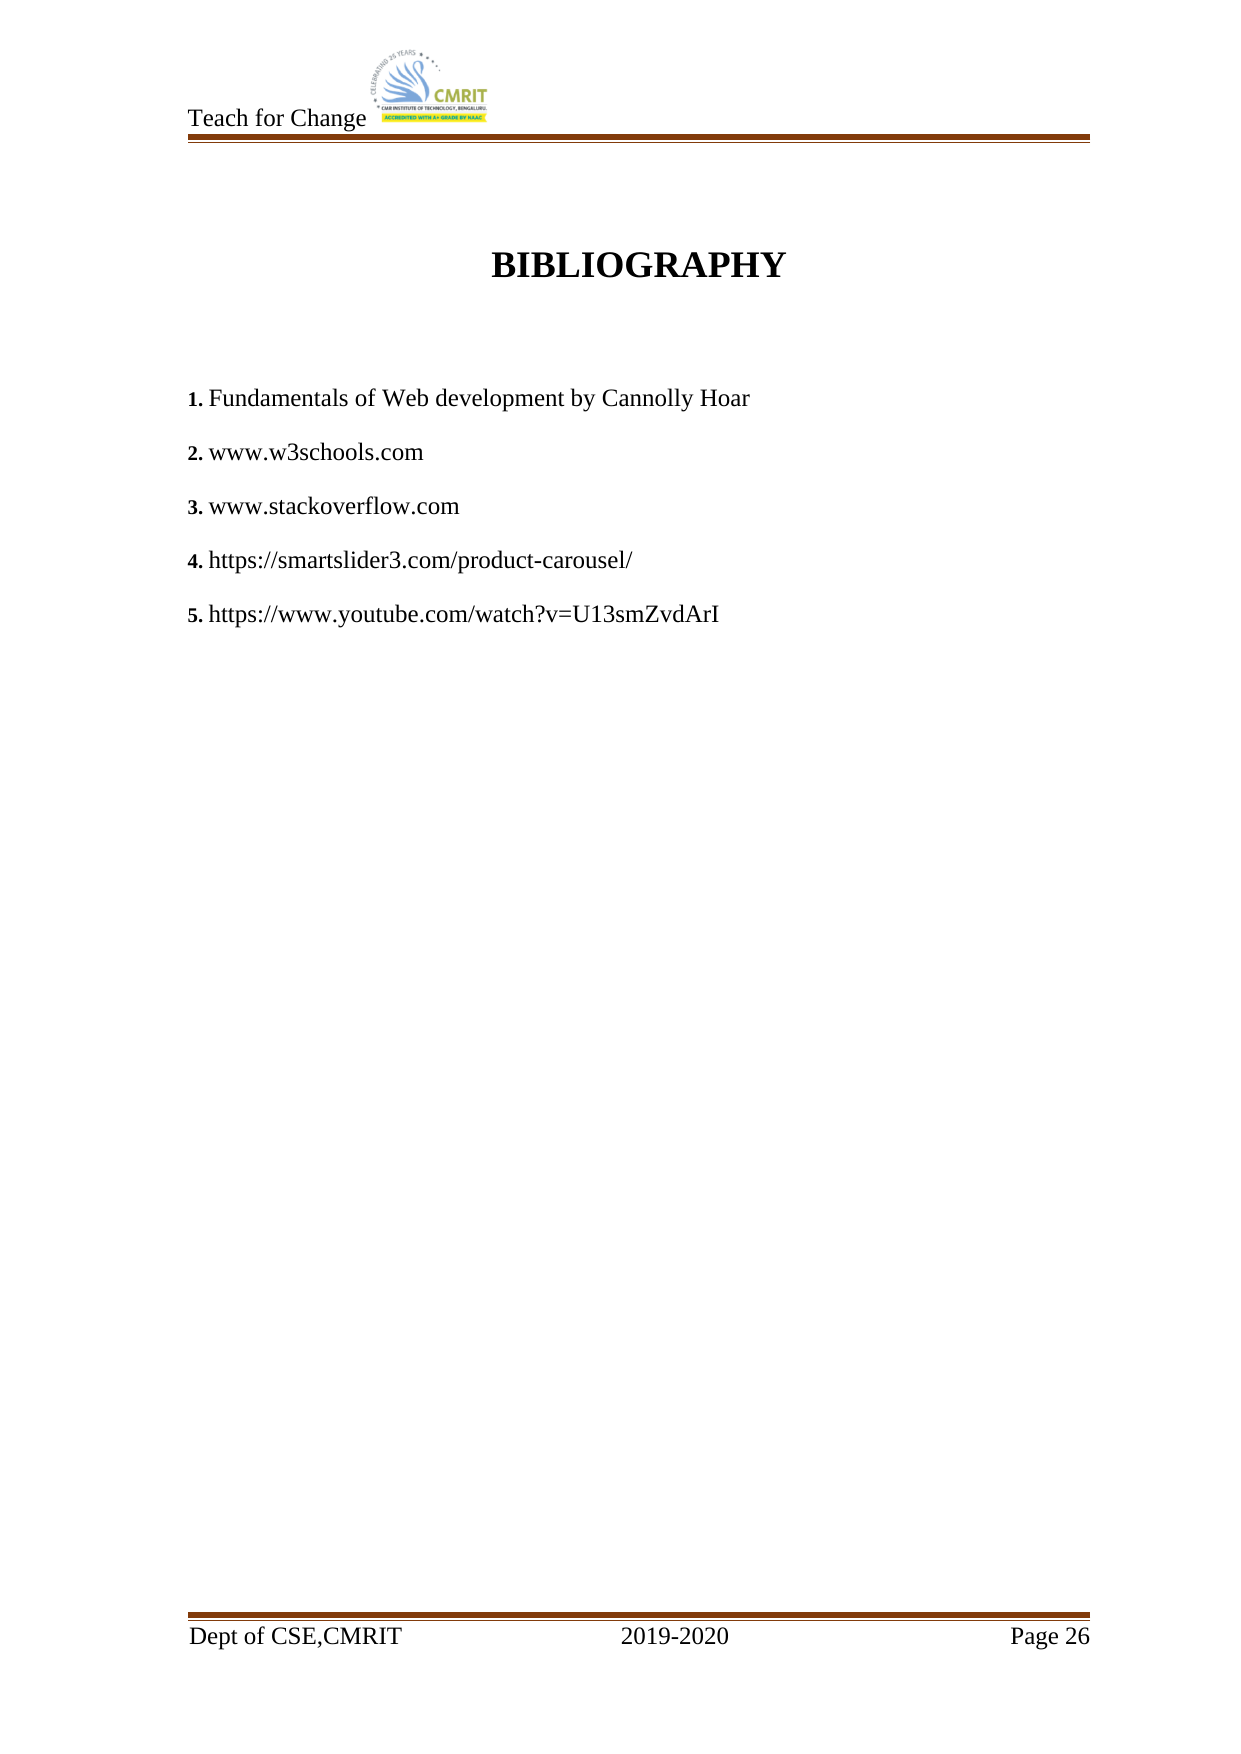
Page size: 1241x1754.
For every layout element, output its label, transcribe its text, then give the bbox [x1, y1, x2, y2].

text BIBLIOGRAPHY [187, 243, 1090, 286]
list https://www.youtube.com/watch?v=U13smZvdArI [187, 599, 1090, 628]
list https://smartslider3.com/product-carousel/ [187, 545, 1090, 574]
list www.w3schools.com [187, 437, 1090, 466]
list www.stackoverflow.com [187, 491, 1090, 520]
picture [366, 45, 490, 127]
list Fundamentals of Web development by Cannolly Hoar [187, 383, 1090, 412]
